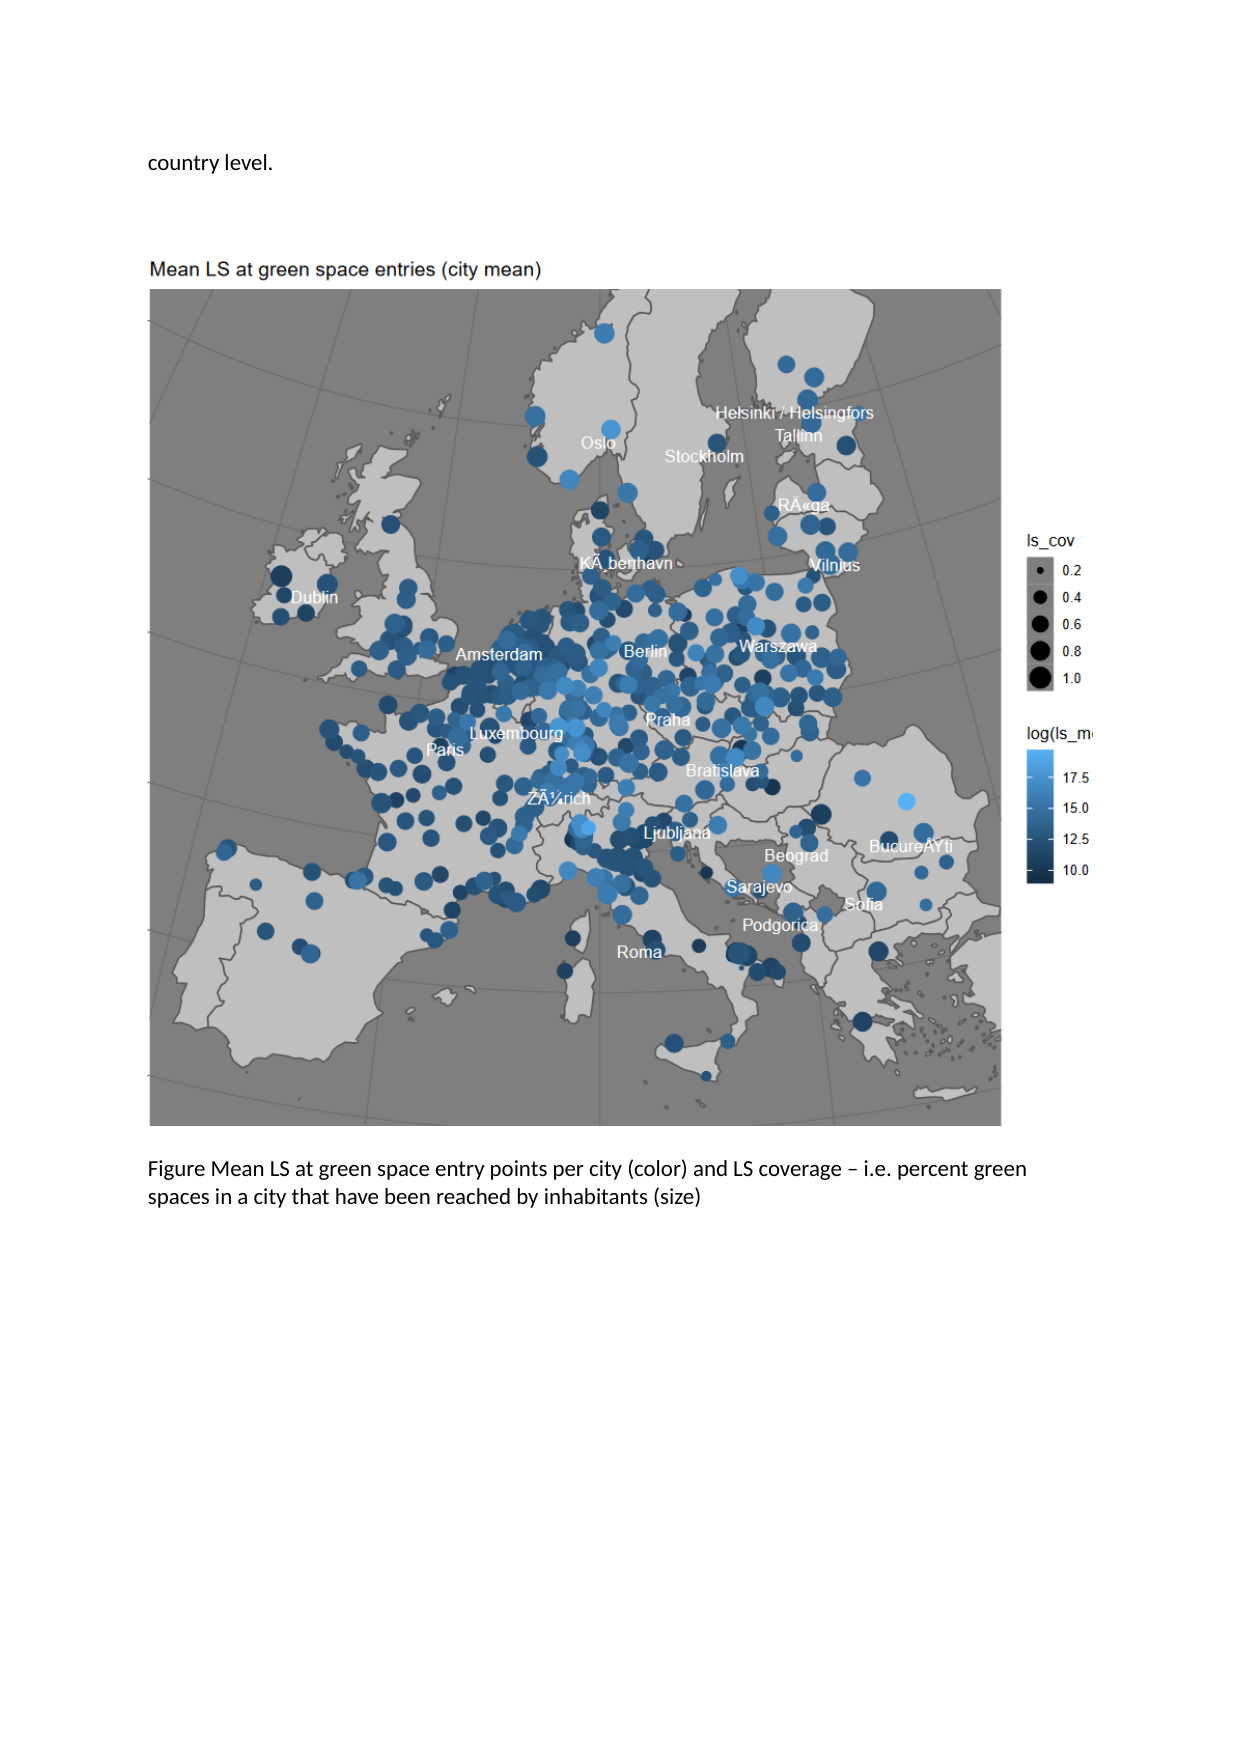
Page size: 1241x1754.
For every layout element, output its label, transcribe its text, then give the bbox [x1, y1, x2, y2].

picture [147, 259, 1093, 1126]
text Figure Mean LS at green space entry points per city (color) and LS coverage – i.e. percent green spaces in a city that have been reached by inhabitants (size) [148, 1154, 1093, 1210]
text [148, 148, 1093, 176]
